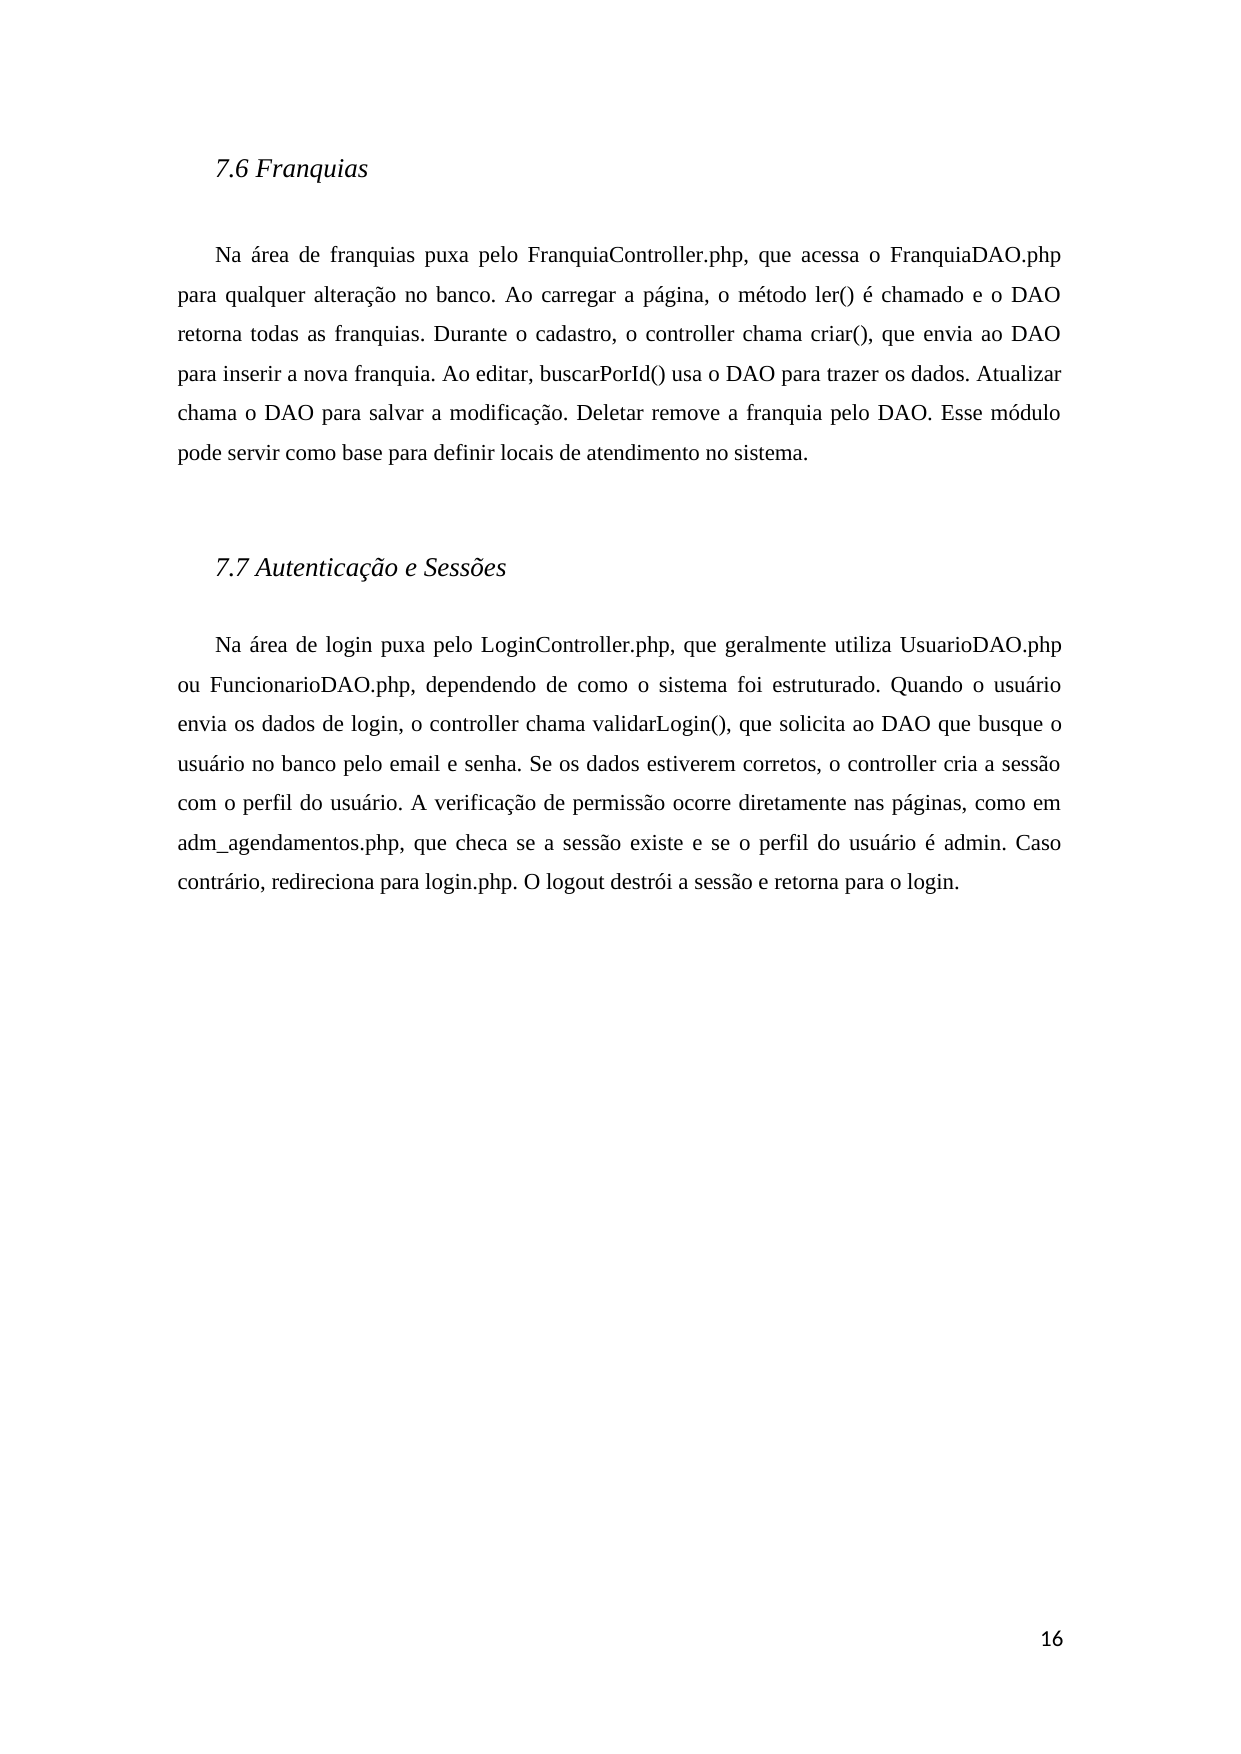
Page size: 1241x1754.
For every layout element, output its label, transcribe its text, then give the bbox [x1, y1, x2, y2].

subtitle 7.7 Autenticação e Sessões [215, 551, 1063, 582]
subtitle 7.6 Franquias [215, 152, 1063, 183]
text Na área de franquias puxa pelo FranquiaController.php, que acessa o FranquiaDAO.php para qualquer alteração no banco. Ao carregar a página, o método ler() é chamado e o DAO retorna todas as franquias. Durante o cadastro, o controller chama criar(), que envia ao DAO para inserir a nova franquia. Ao editar, buscarPorId() usa o DAO para trazer os dados. Atualizar chama o DAO para salvar a modificação. Deletar remove a franquia pelo DAO. Esse módulo pode servir como base para definir locais de atendimento no sistema. [177, 241, 1063, 465]
text Na área de login puxa pelo LoginController.php, que geralmente utiliza UsuarioDAO.php ou FuncionarioDAO.php, dependendo de como o sistema foi estruturado. Quando o usuário envia os dados de login, o controller chama validarLogin(), que solicita ao DAO que busque o usuário no banco pelo email e senha. Se os dados estiverem corretos, o controller cria a sessão com o perfil do usuário. A verificação de permissão ocorre diretamente nas páginas, como em adm_agendamentos.php, que checa se a sessão existe e se o perfil do usuário é admin. Caso contrário, redireciona para login.php. O logout destrói a sessão e retorna para o login. [177, 632, 1063, 895]
